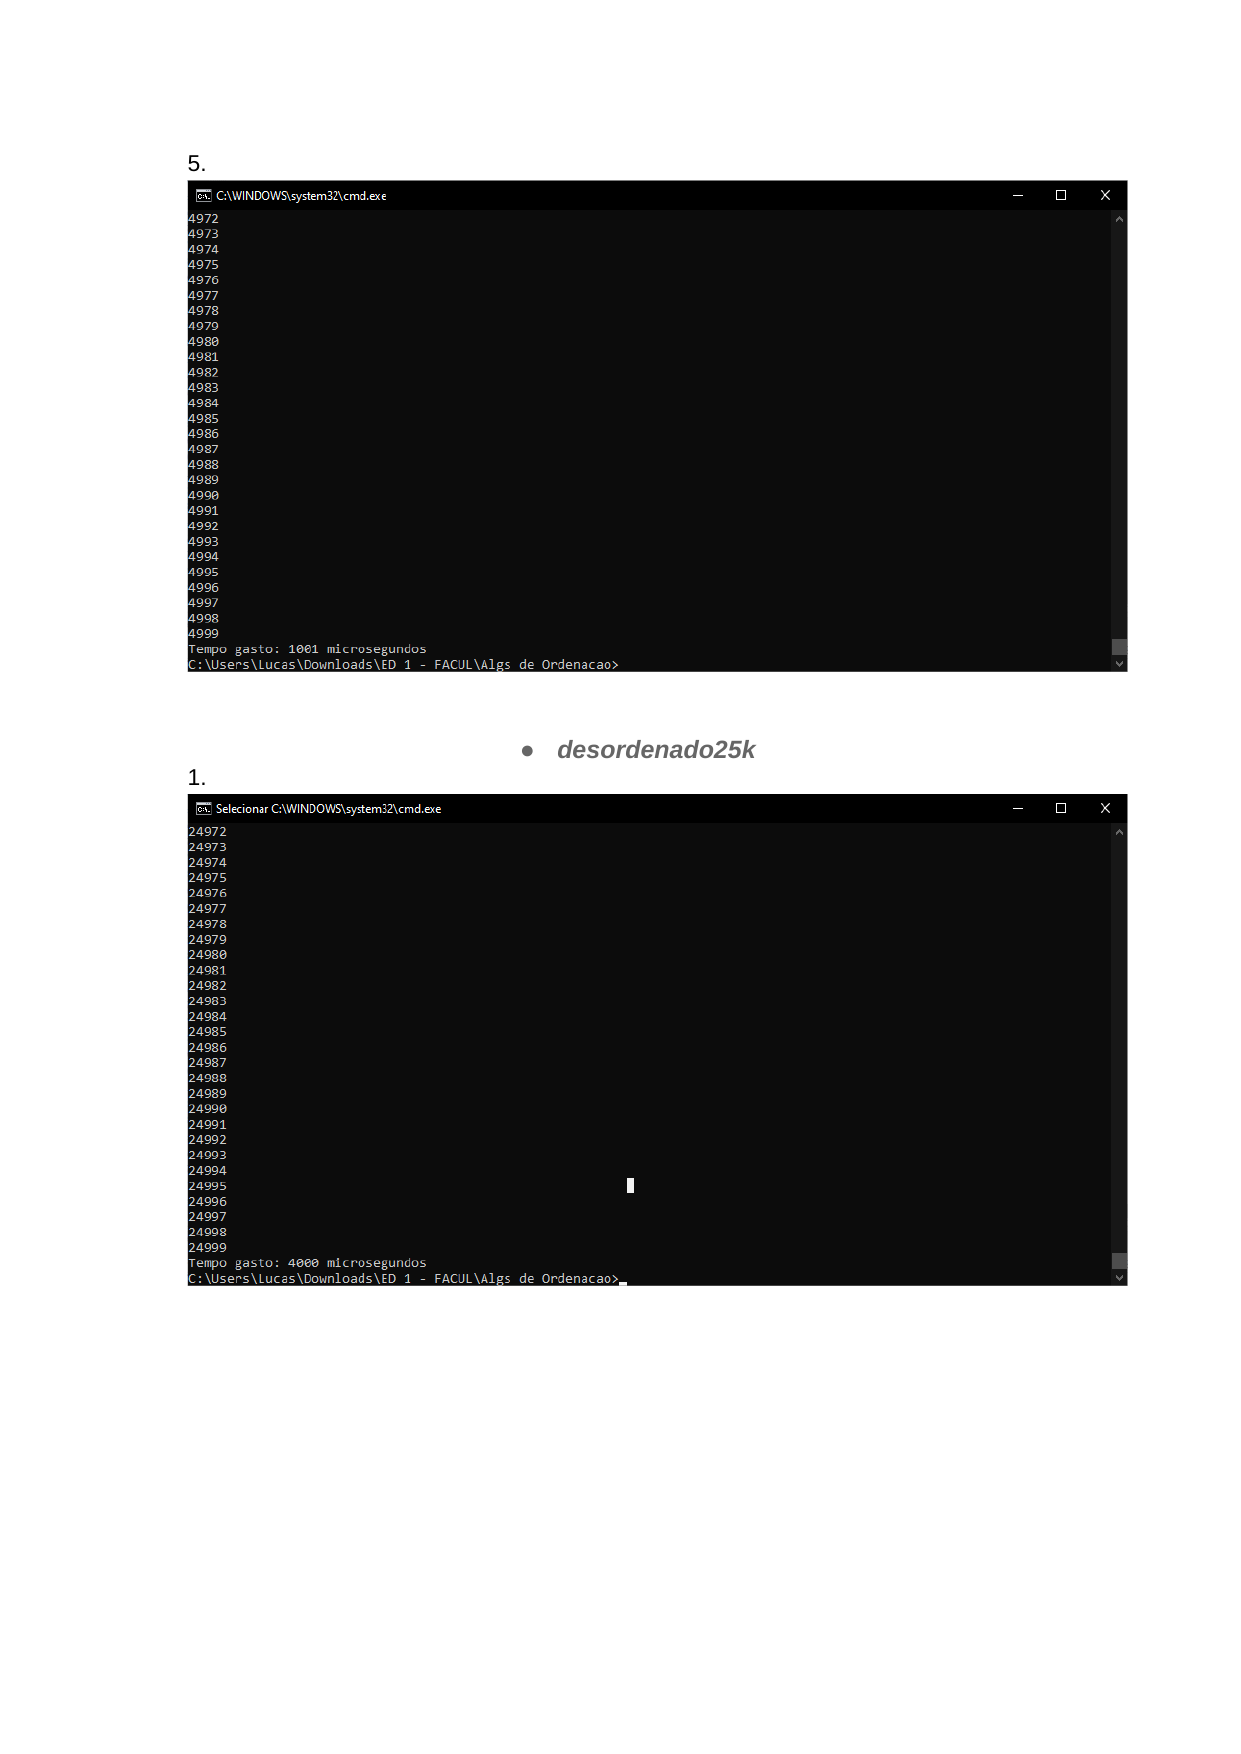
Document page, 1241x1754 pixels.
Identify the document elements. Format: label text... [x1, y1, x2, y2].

picture [187, 180, 1128, 672]
subtitle desordenado25k [187, 735, 1090, 764]
picture [187, 794, 1128, 1286]
